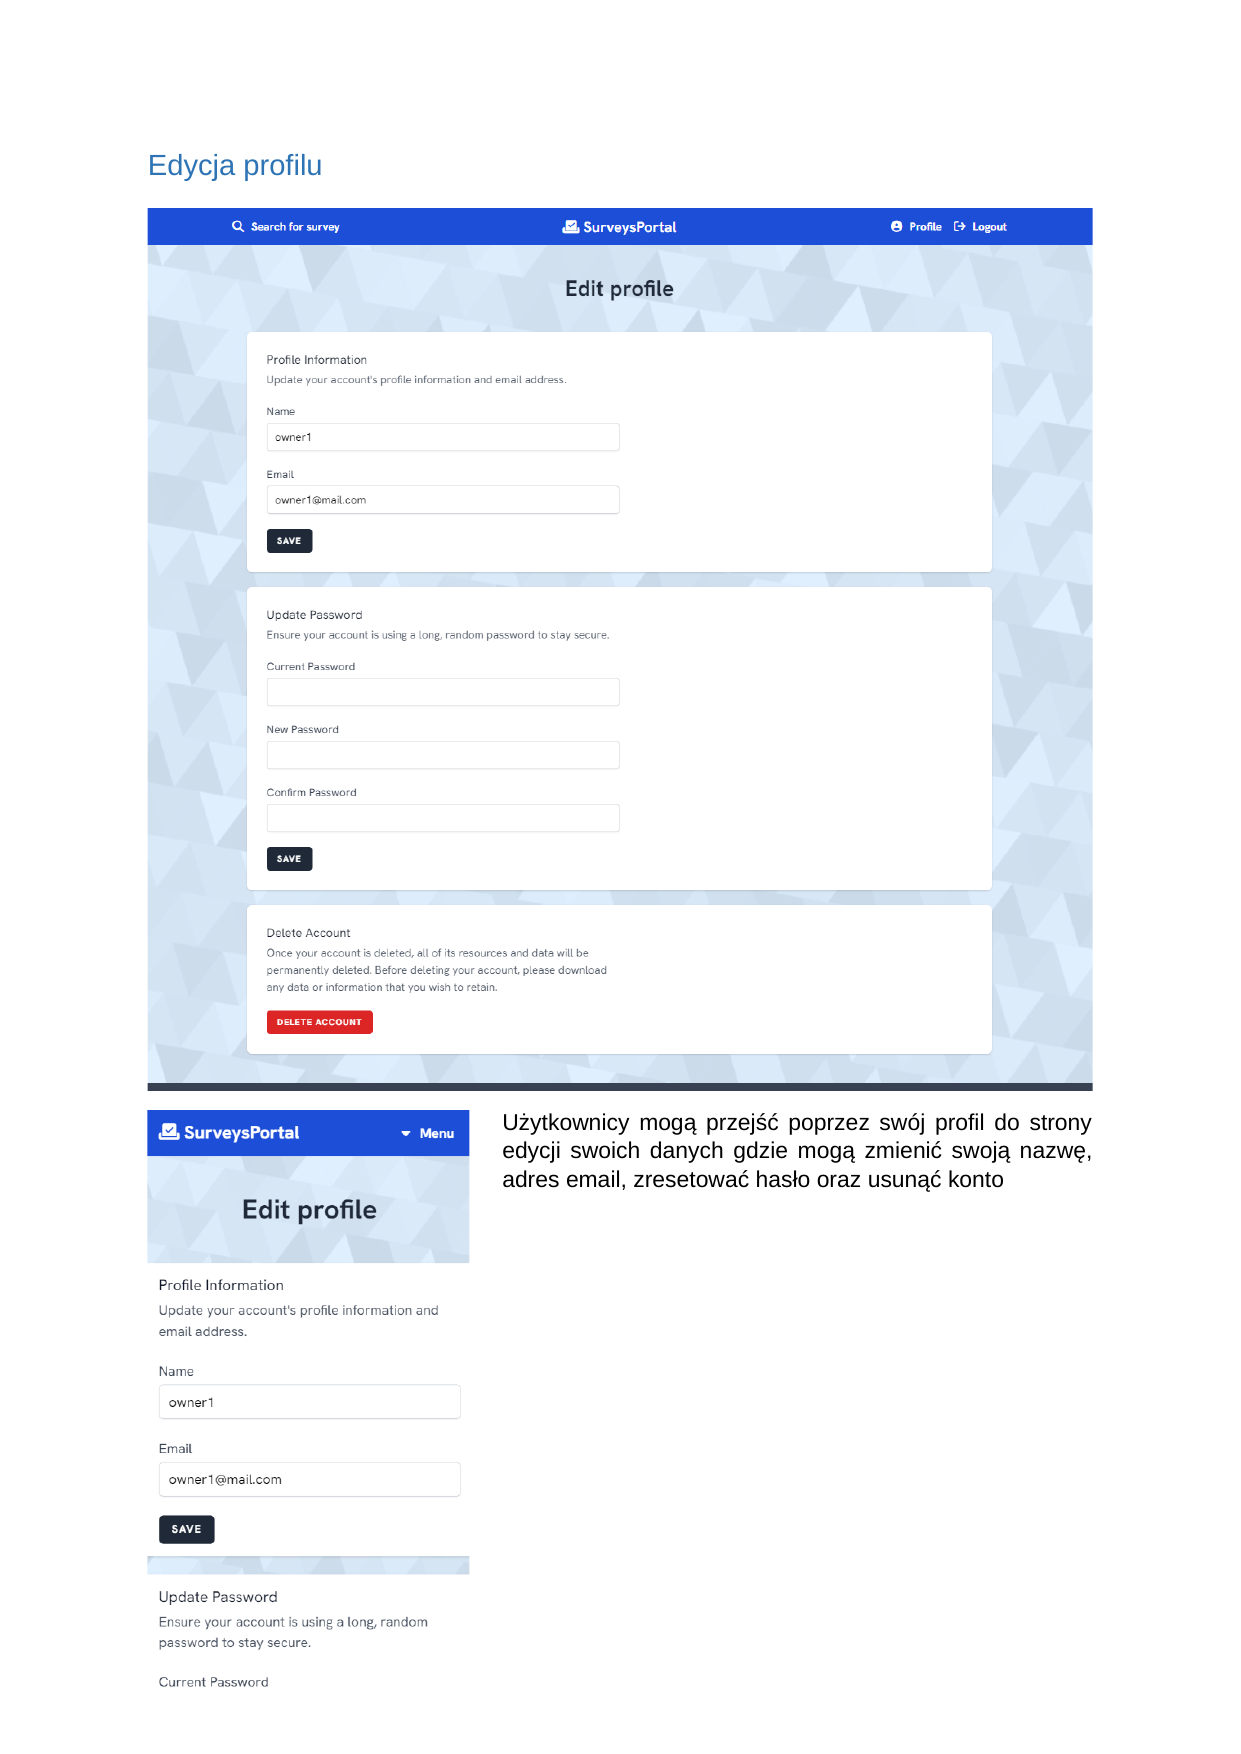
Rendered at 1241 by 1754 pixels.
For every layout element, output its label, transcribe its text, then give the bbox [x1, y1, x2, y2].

picture [147, 208, 1093, 1091]
subtitle Edycja profilu [148, 148, 1093, 181]
text Użytkownicy mogą przejść poprzez swój profil do strony edycji swoich danych gdzie mogą zmienić swoją nazwę, adres email, zresetować hasło oraz usunąć konto [502, 1109, 1093, 1192]
picture [147, 1110, 470, 1687]
